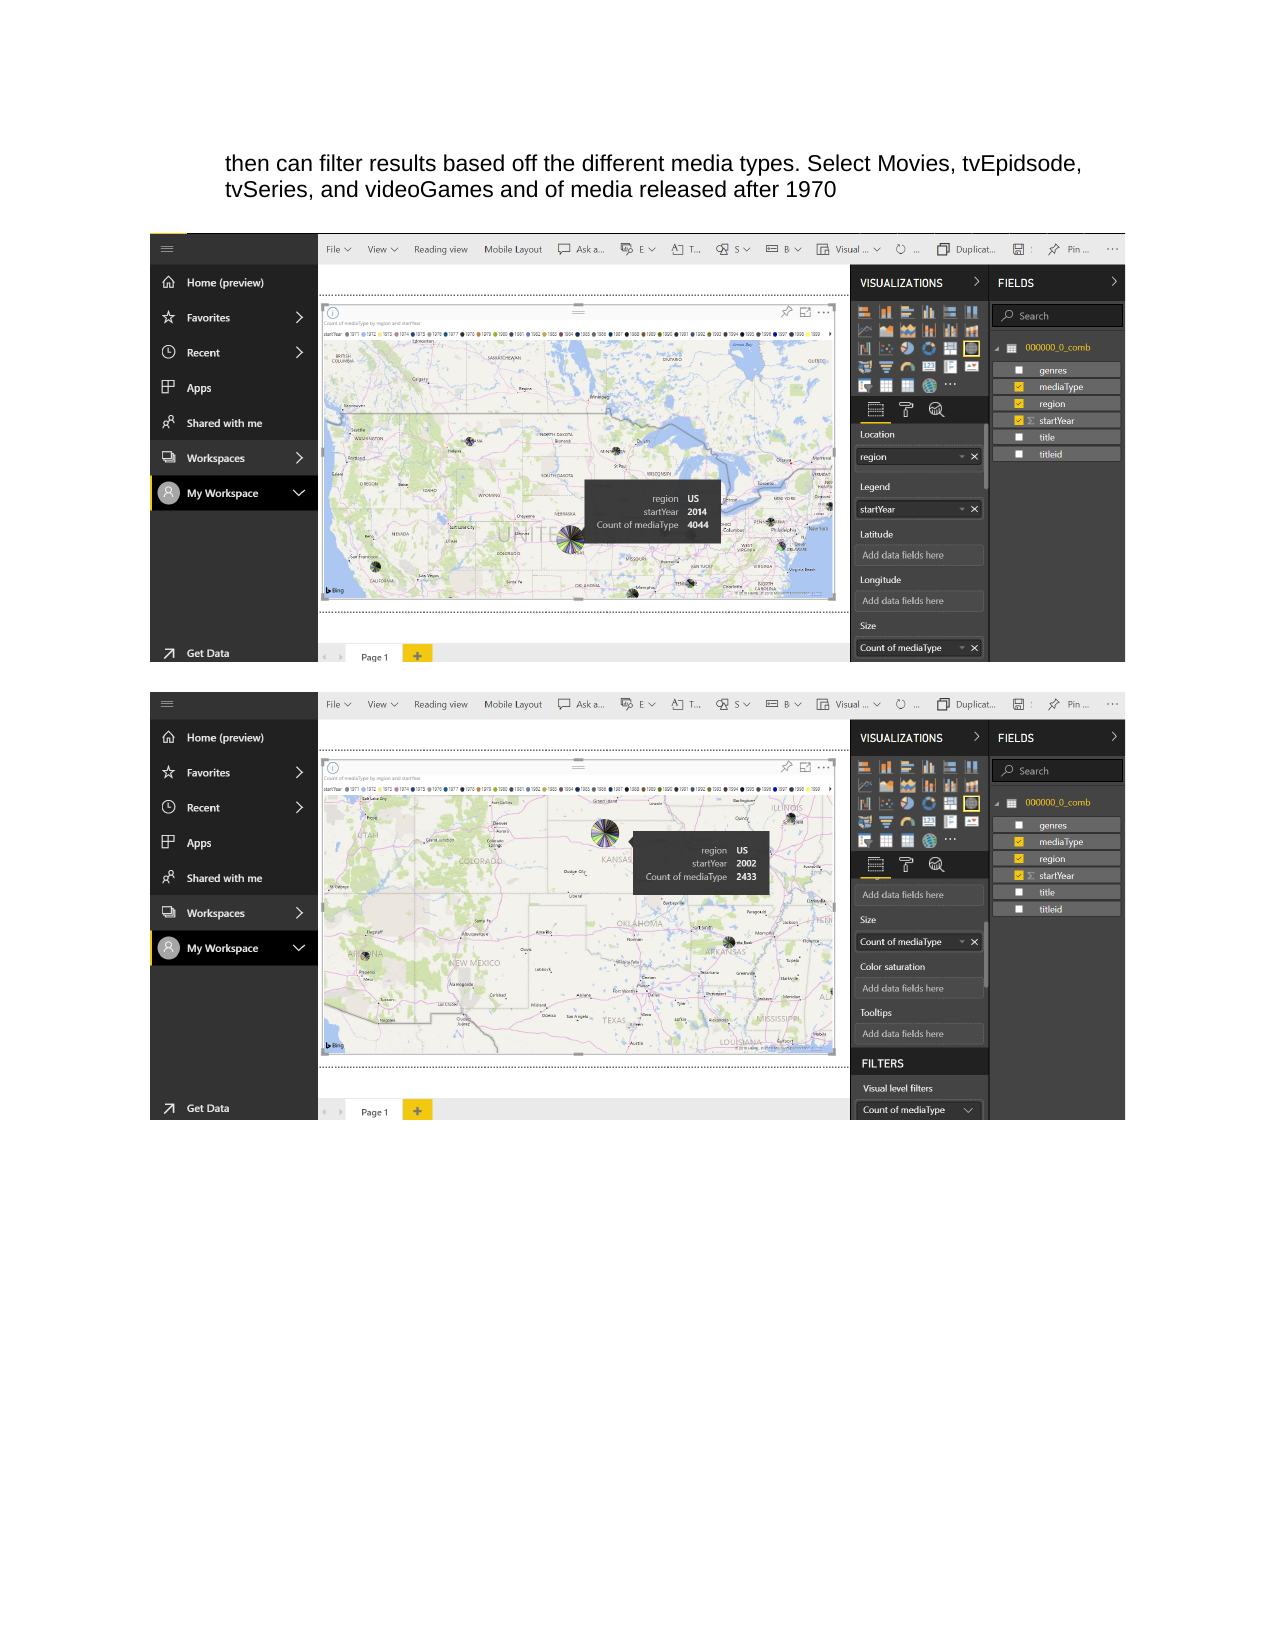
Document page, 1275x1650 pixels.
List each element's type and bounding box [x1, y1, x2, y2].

picture [150, 692, 1125, 1120]
list [187, 150, 1125, 203]
picture [150, 233, 1125, 662]
